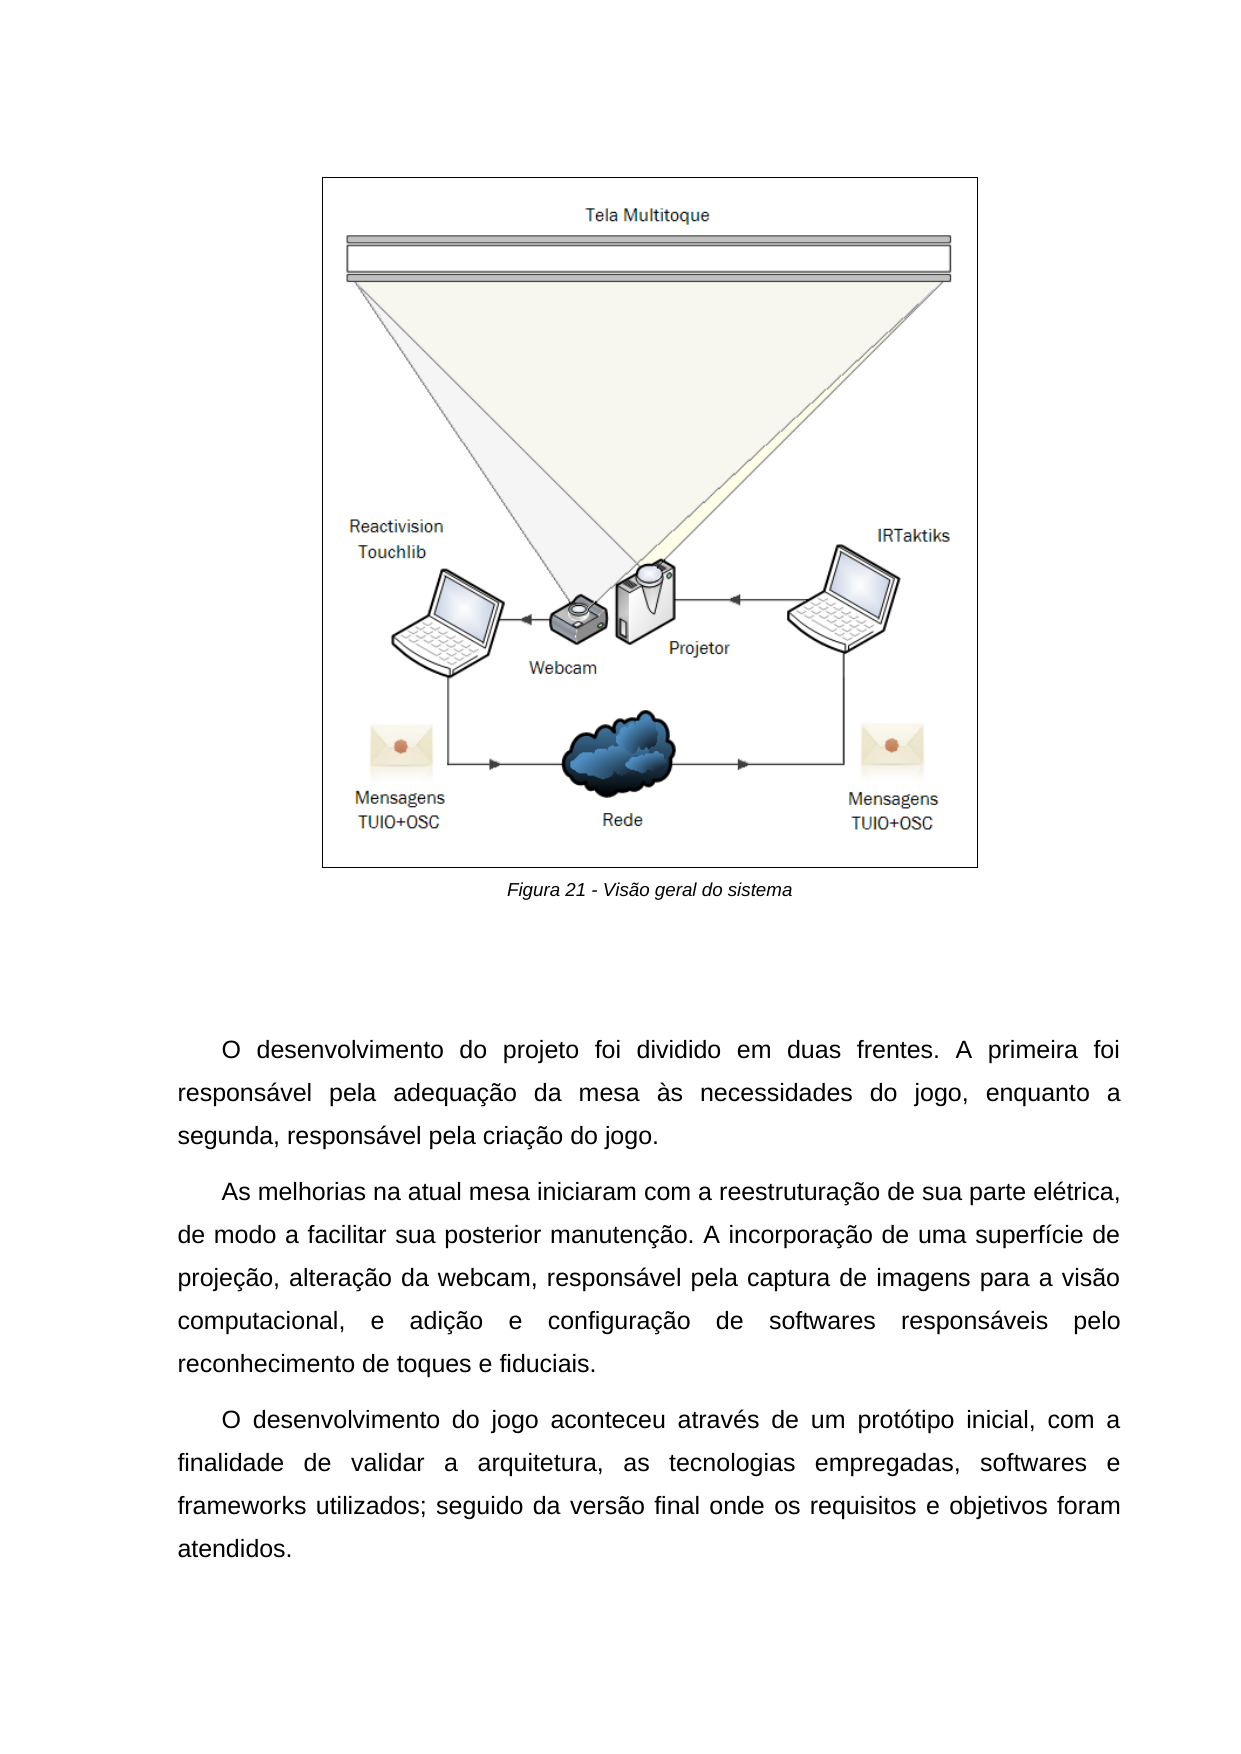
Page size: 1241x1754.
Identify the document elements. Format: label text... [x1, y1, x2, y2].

text O desenvolvimento do jogo aconteceu através de um protótipo inicial, com a finalidade de validar a arquitetura, as tecnologias empregadas, softwares e frameworks utilizados; seguido da versão final onde os requisitos e objetivos foram atendidos. [177, 1405, 1122, 1563]
picture [323, 178, 977, 867]
text O desenvolvimento do projeto foi dividido em duas frentes. A primeira foi responsável pela adequação da mesa às necessidades do jogo, enquanto a segunda, responsável pela criação do jogo. [177, 1035, 1122, 1150]
text As melhorias na atual mesa iniciaram com a reestruturação de sua parte elétrica, de modo a facilitar sua posterior manutenção. A incorporação de uma superfície de projeção, alteração da webcam, responsável pela captura de imagens para a visão computacional, e adição e configuração de softwares responsáveis pelo reconhecimento de toques e fiduciais. [177, 1177, 1122, 1378]
